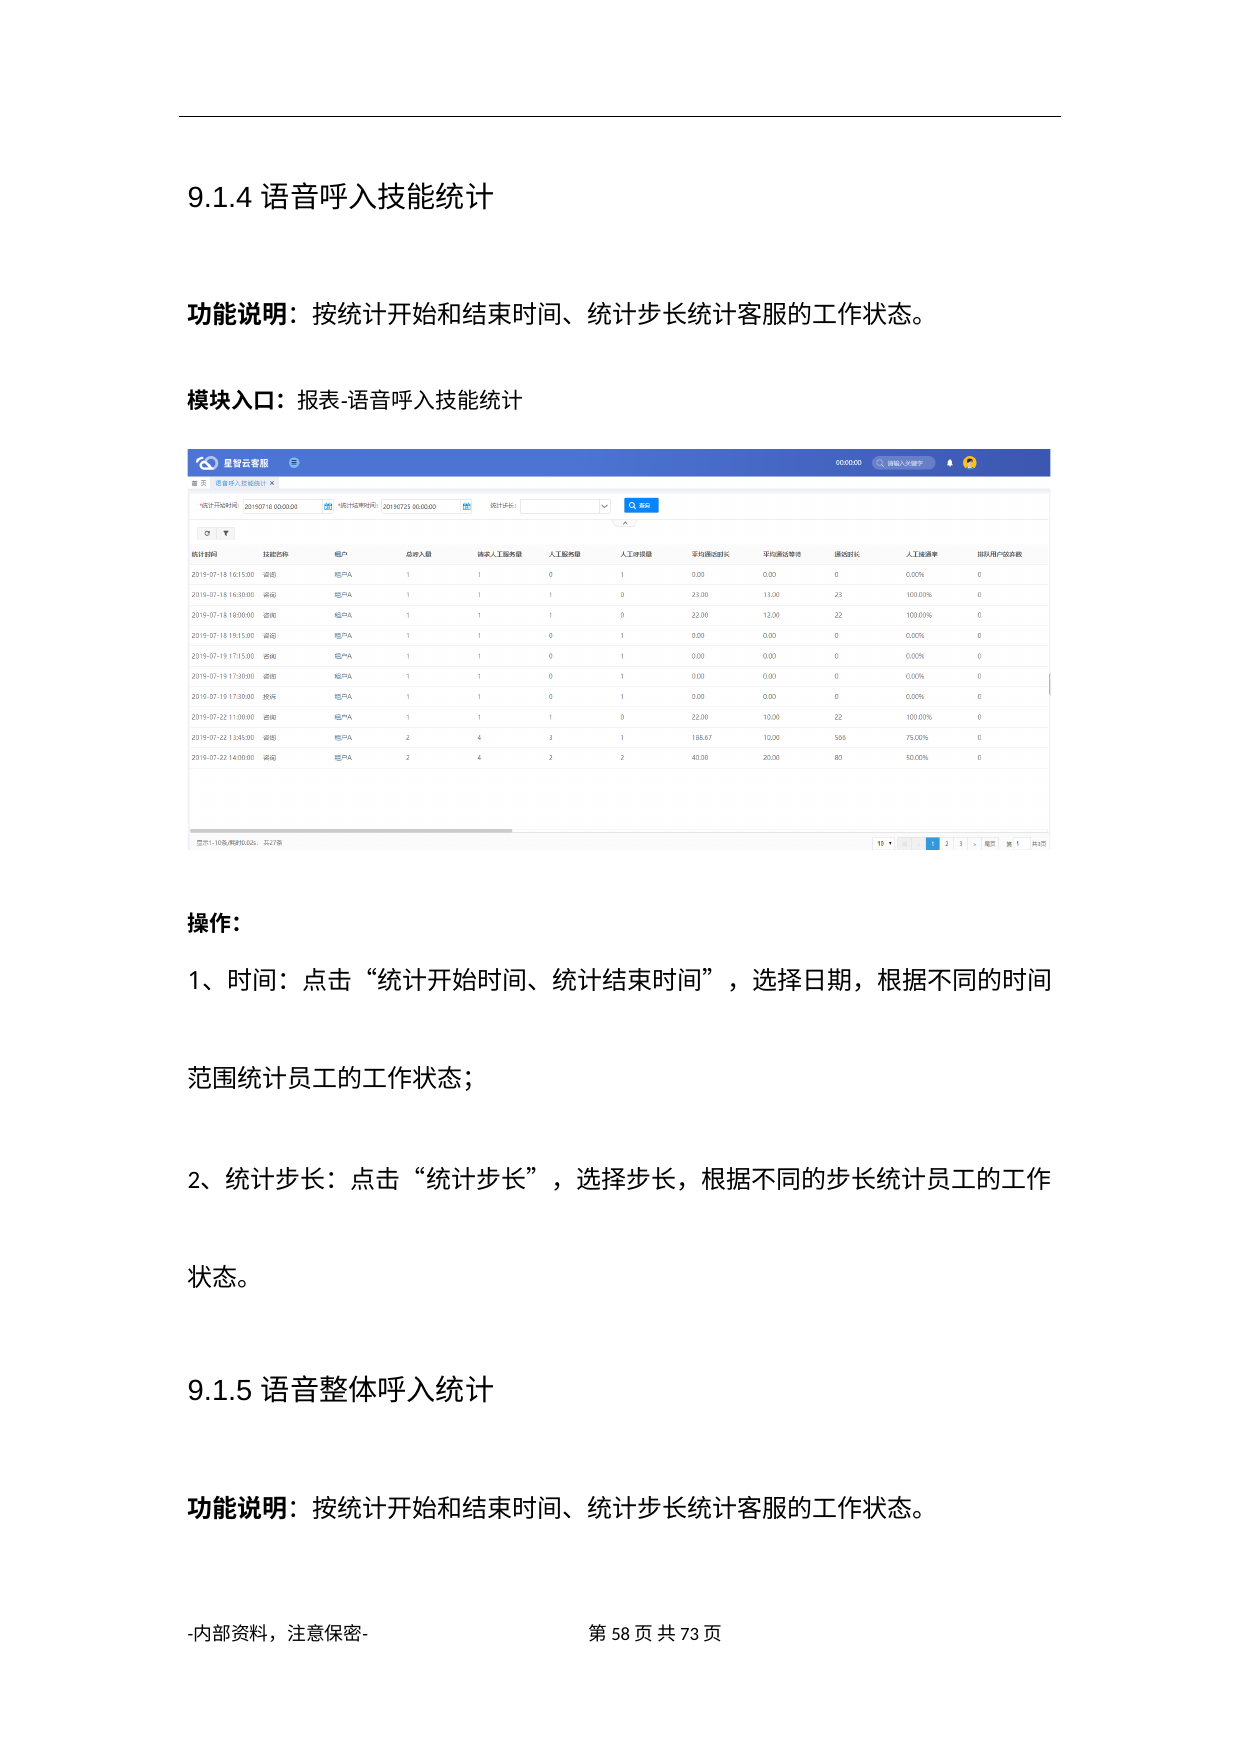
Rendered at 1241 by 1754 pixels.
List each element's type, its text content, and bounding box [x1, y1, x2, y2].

list 统计步长：点击“统计步长”，选择步长，根据不同的步长统计员工的工作状态。 [187, 1146, 1053, 1308]
text 功能说明：按统计开始和结束时间、统计步长统计客服的工作状态。 [187, 1474, 1053, 1539]
picture [187, 449, 1051, 850]
text 模块入口：报表-语音呼入技能统计 [187, 382, 1053, 415]
subtitle 语音呼入技能统计 [187, 162, 1053, 227]
list 时间：点击“统计开始时间、统计结束时间”，选择日期，根据不同的时间范围统计员工的工作状态； [187, 946, 1053, 1109]
subtitle 语音整体呼入统计 [187, 1355, 1053, 1420]
text 功能说明：按统计开始和结束时间、统计步长统计客服的工作状态。 [187, 280, 1053, 345]
text 操作： [187, 906, 1053, 938]
